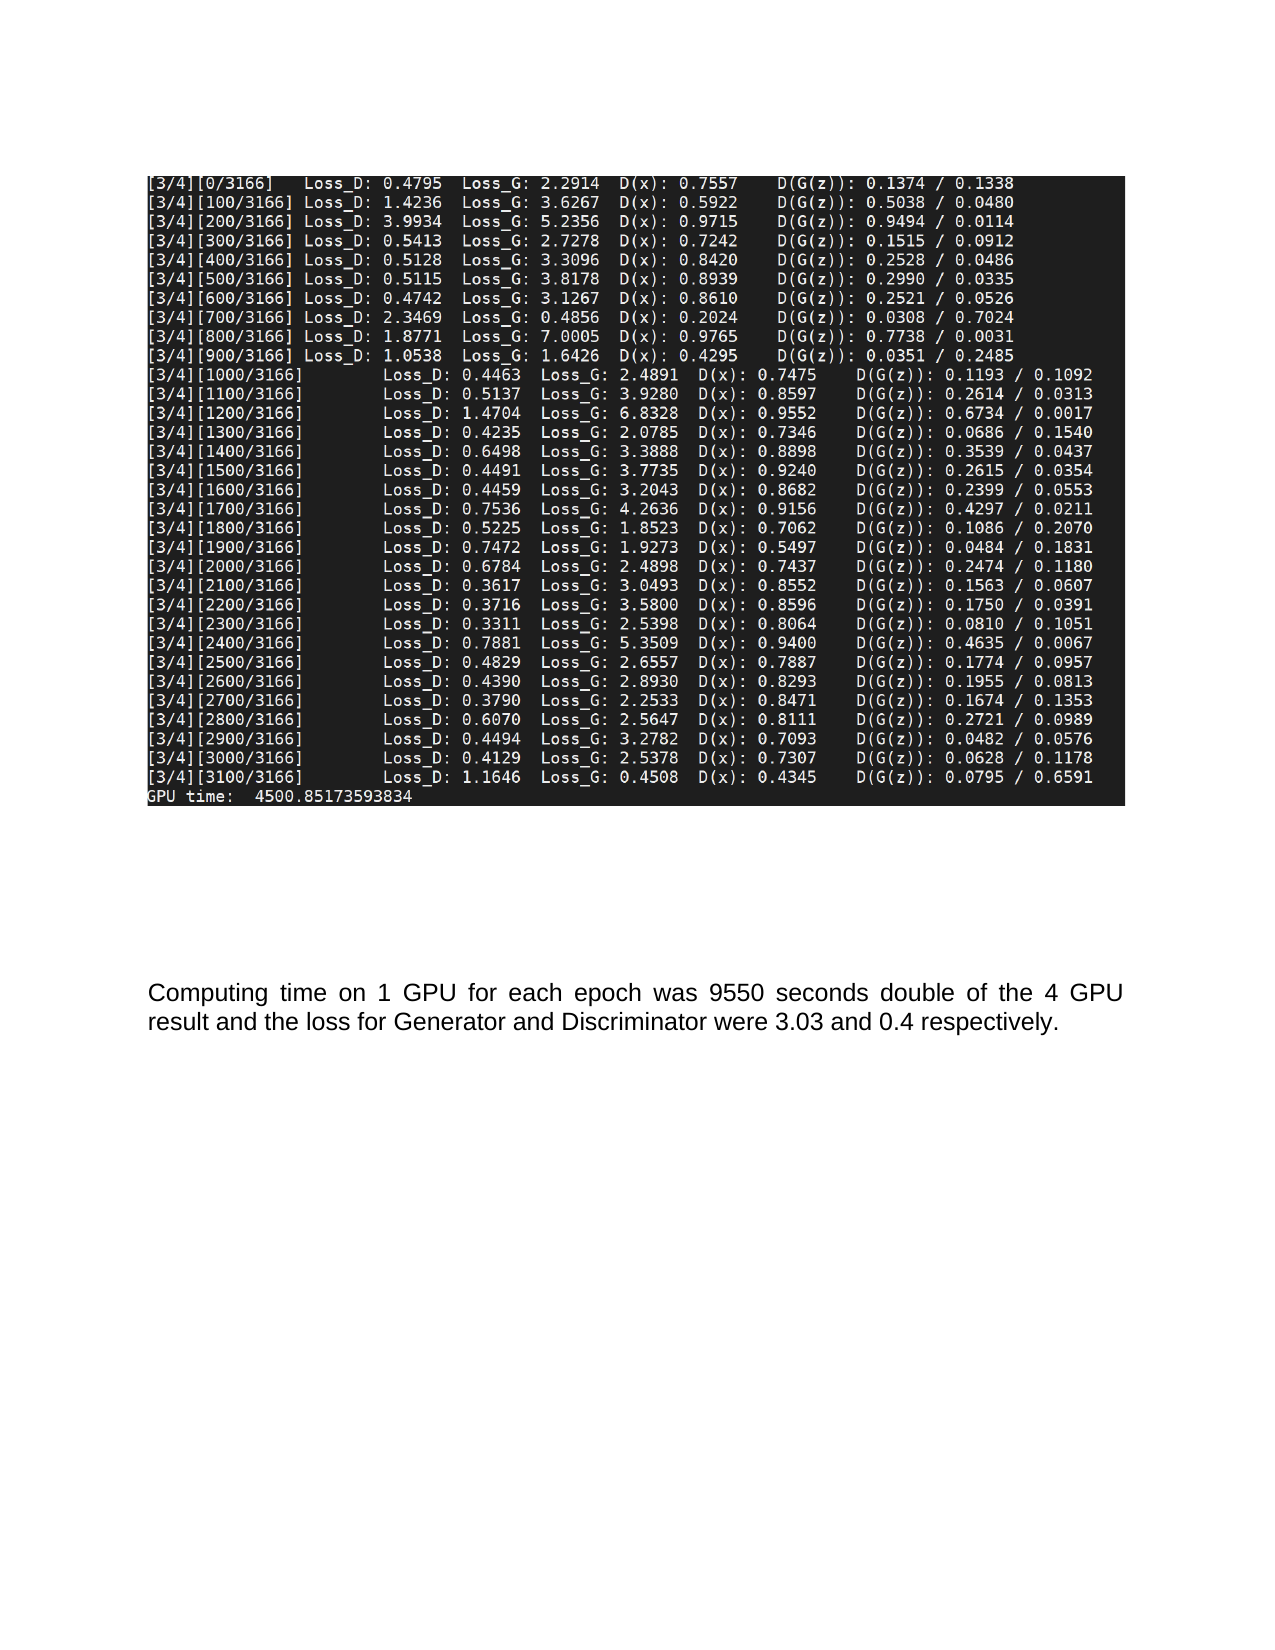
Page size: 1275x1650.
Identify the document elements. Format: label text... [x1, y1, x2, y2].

text Computing time on 1 GPU for each epoch was 9550 seconds double of the 4 GPU result and the loss for Generator and Discriminator were 3.03 and 0.4 respectively. [148, 978, 1125, 1036]
picture [147, 176, 1125, 806]
